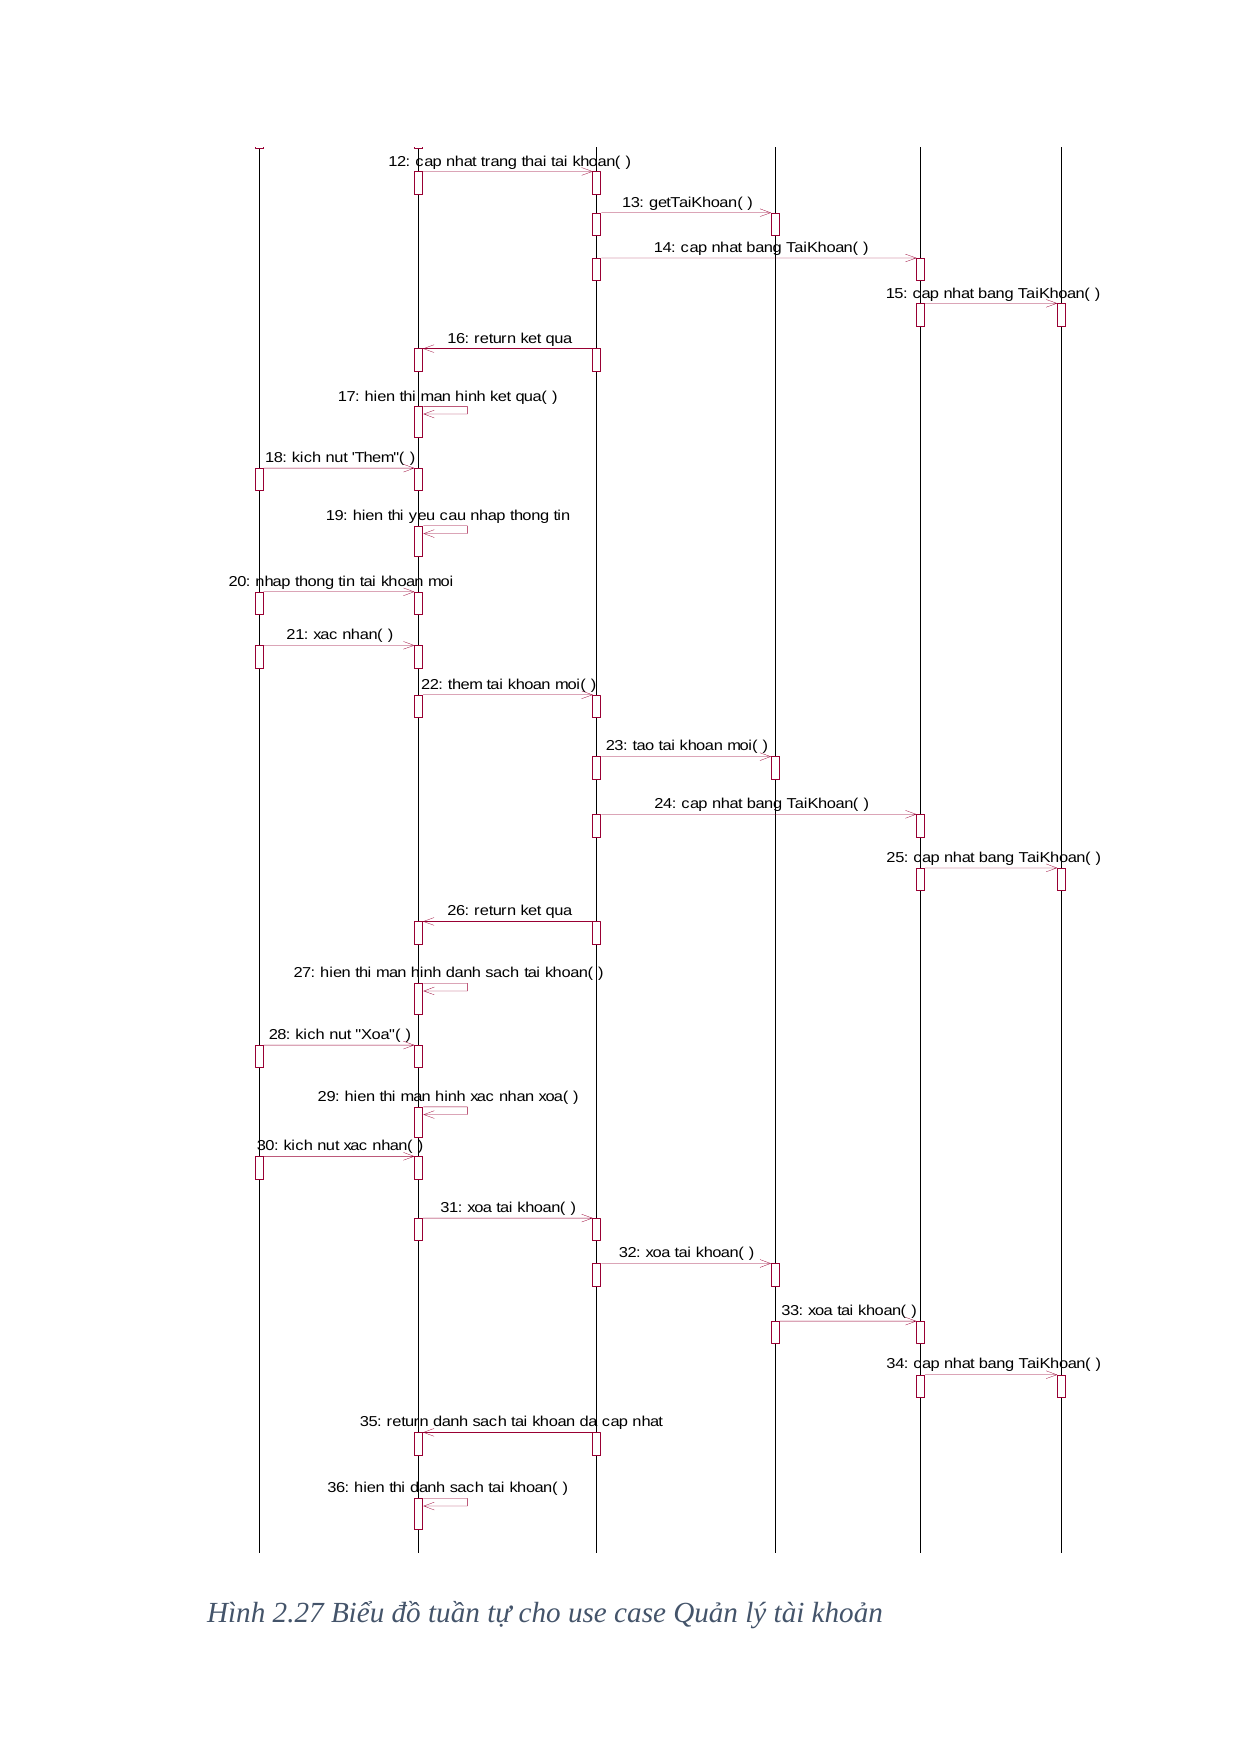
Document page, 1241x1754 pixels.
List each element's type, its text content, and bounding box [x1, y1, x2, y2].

text Hình 2.26 Biểu đồ tuần tự cho use case Quản lý tài khoản [207, 1595, 1122, 1629]
